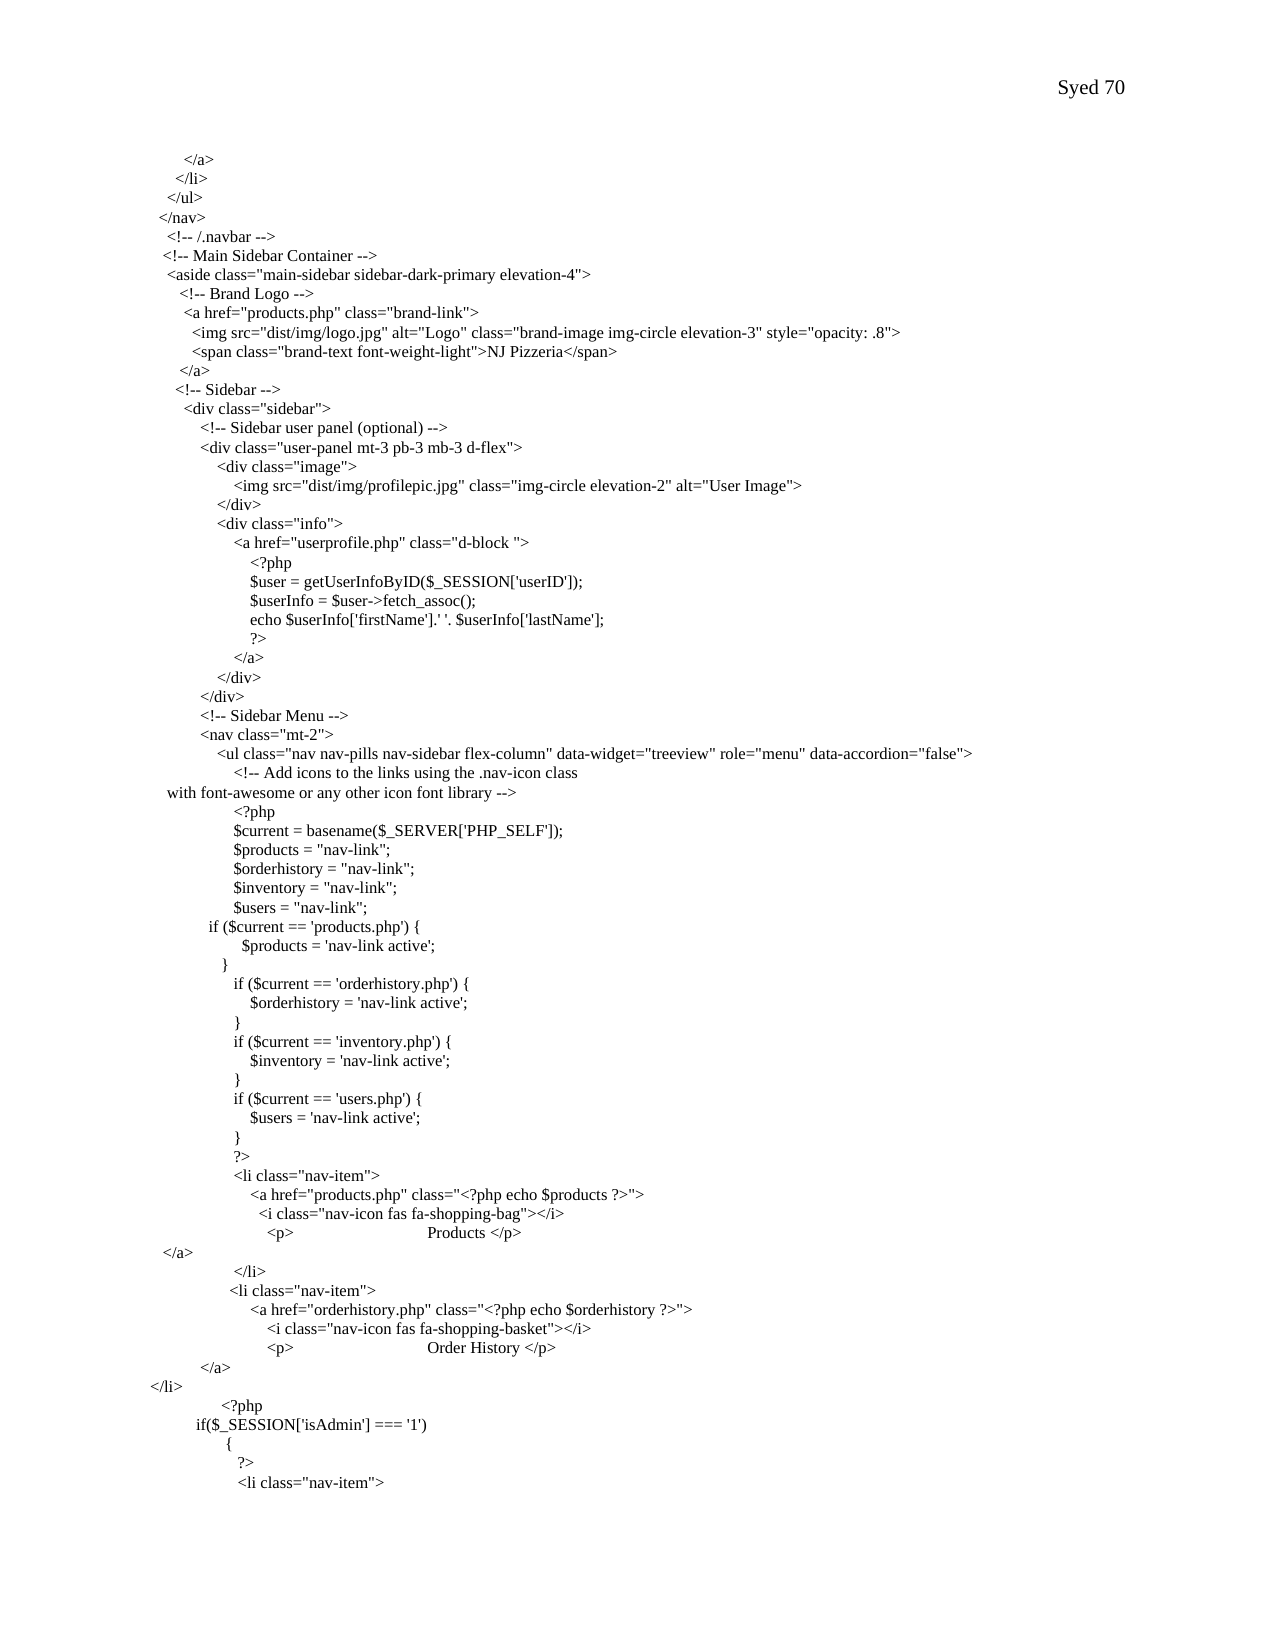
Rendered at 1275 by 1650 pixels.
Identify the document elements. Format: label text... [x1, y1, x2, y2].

text <span class="brand-text font-weight-light">NJ Pizzeria</span> [150, 342, 1125, 361]
text <!-- Brand Logo --> [150, 284, 1125, 303]
text <!-- Main Sidebar Container --> [150, 246, 1125, 265]
text <aside class="main-sidebar sidebar-dark-primary elevation-4"> [150, 265, 1125, 284]
text </ul> [150, 188, 1125, 207]
text </a> [150, 150, 1125, 169]
text </nav> [150, 207, 1125, 227]
text <div class="sidebar"> [150, 399, 1125, 418]
text <div class="user-panel mt-3 pb-3 mb-3 d-flex"> [150, 437, 1125, 457]
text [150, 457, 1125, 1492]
text <!-- Sidebar user panel (optional) --> [150, 418, 1125, 437]
text <a href="products.php" class="brand-link"> [150, 303, 1125, 322]
text <img src="dist/img/logo.jpg" alt="Logo" class="brand-image img-circle elevation-3" style="opacity: .8"> [150, 322, 1125, 342]
text </li> [150, 169, 1125, 188]
text <!-- Sidebar --> [150, 380, 1125, 399]
text </a> [150, 361, 1125, 380]
text <!-- /.navbar --> [150, 227, 1125, 246]
